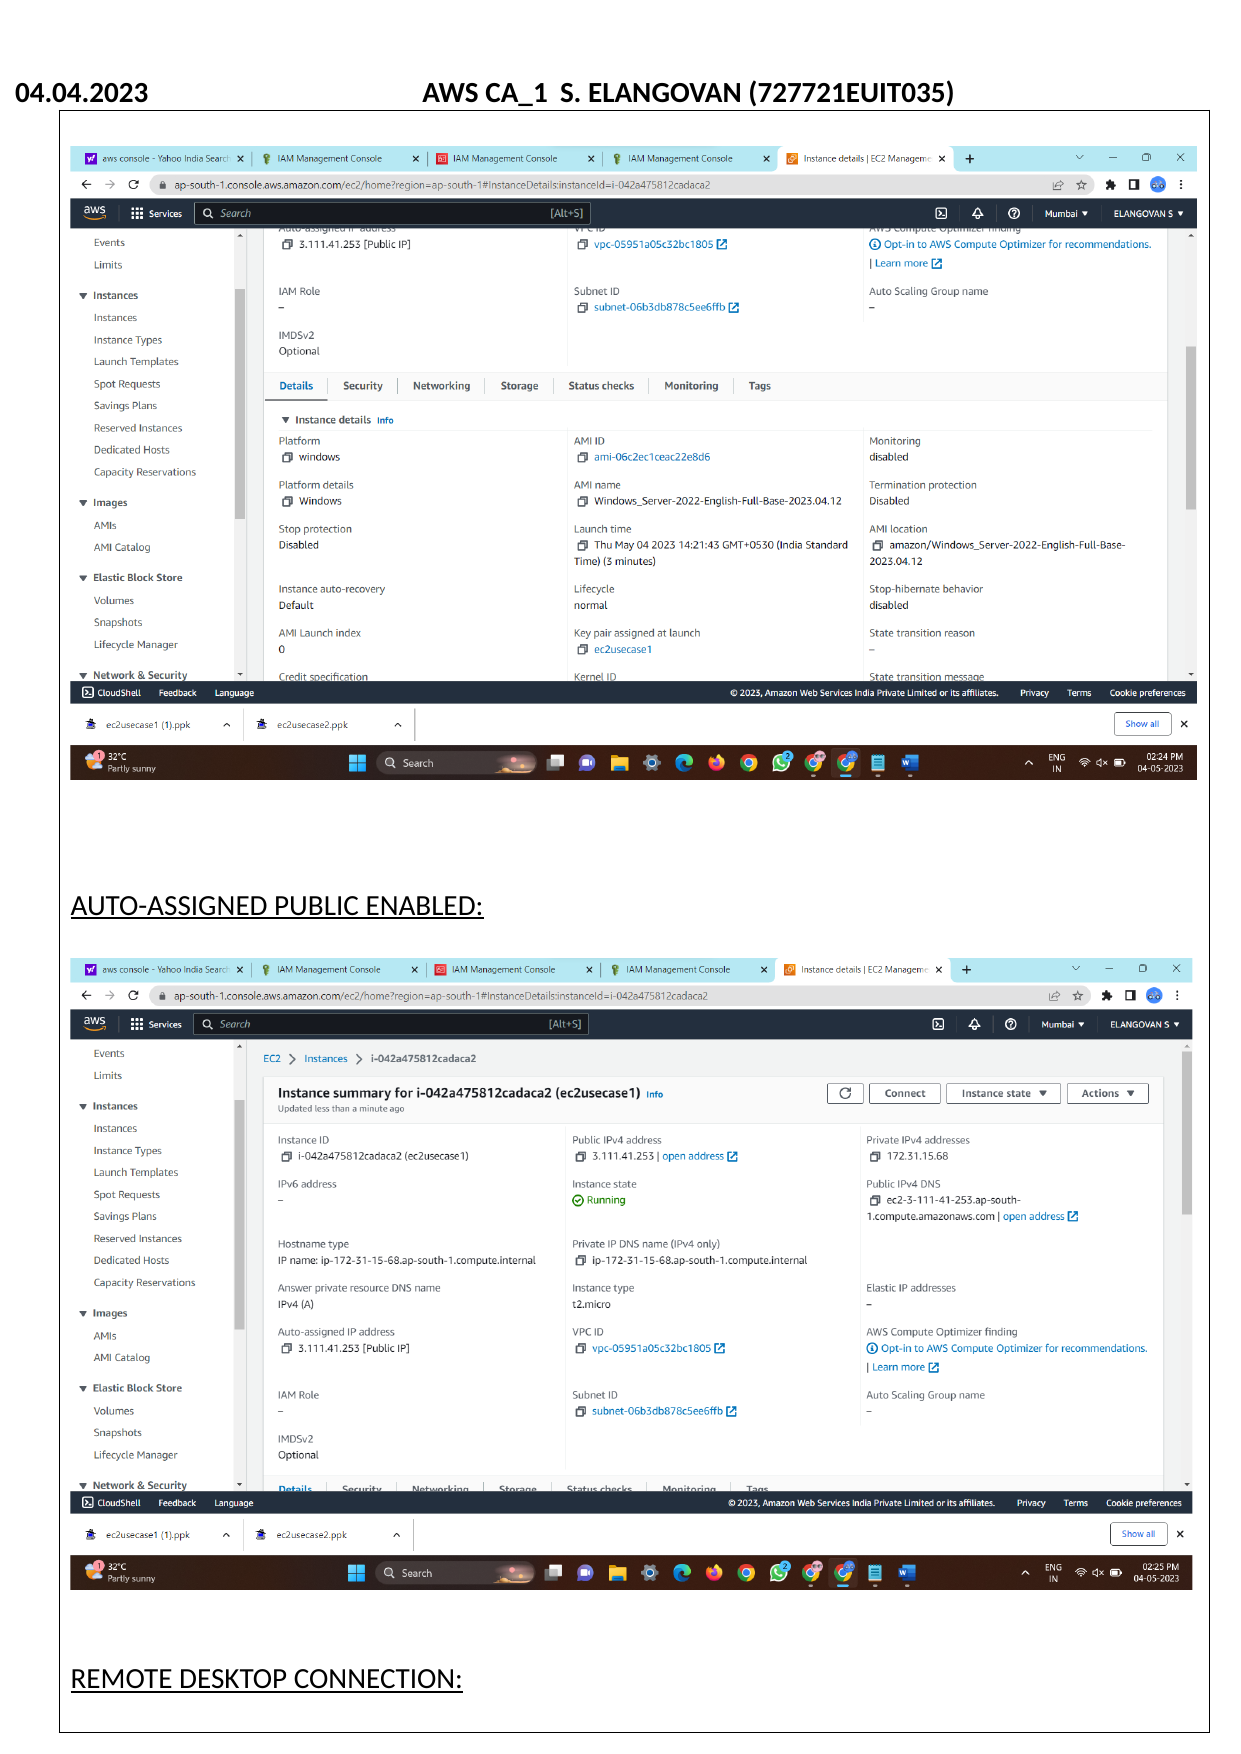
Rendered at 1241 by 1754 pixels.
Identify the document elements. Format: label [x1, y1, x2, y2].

table_header [60, 111, 1209, 1732]
picture [70, 146, 1197, 780]
picture [70, 958, 1193, 1590]
